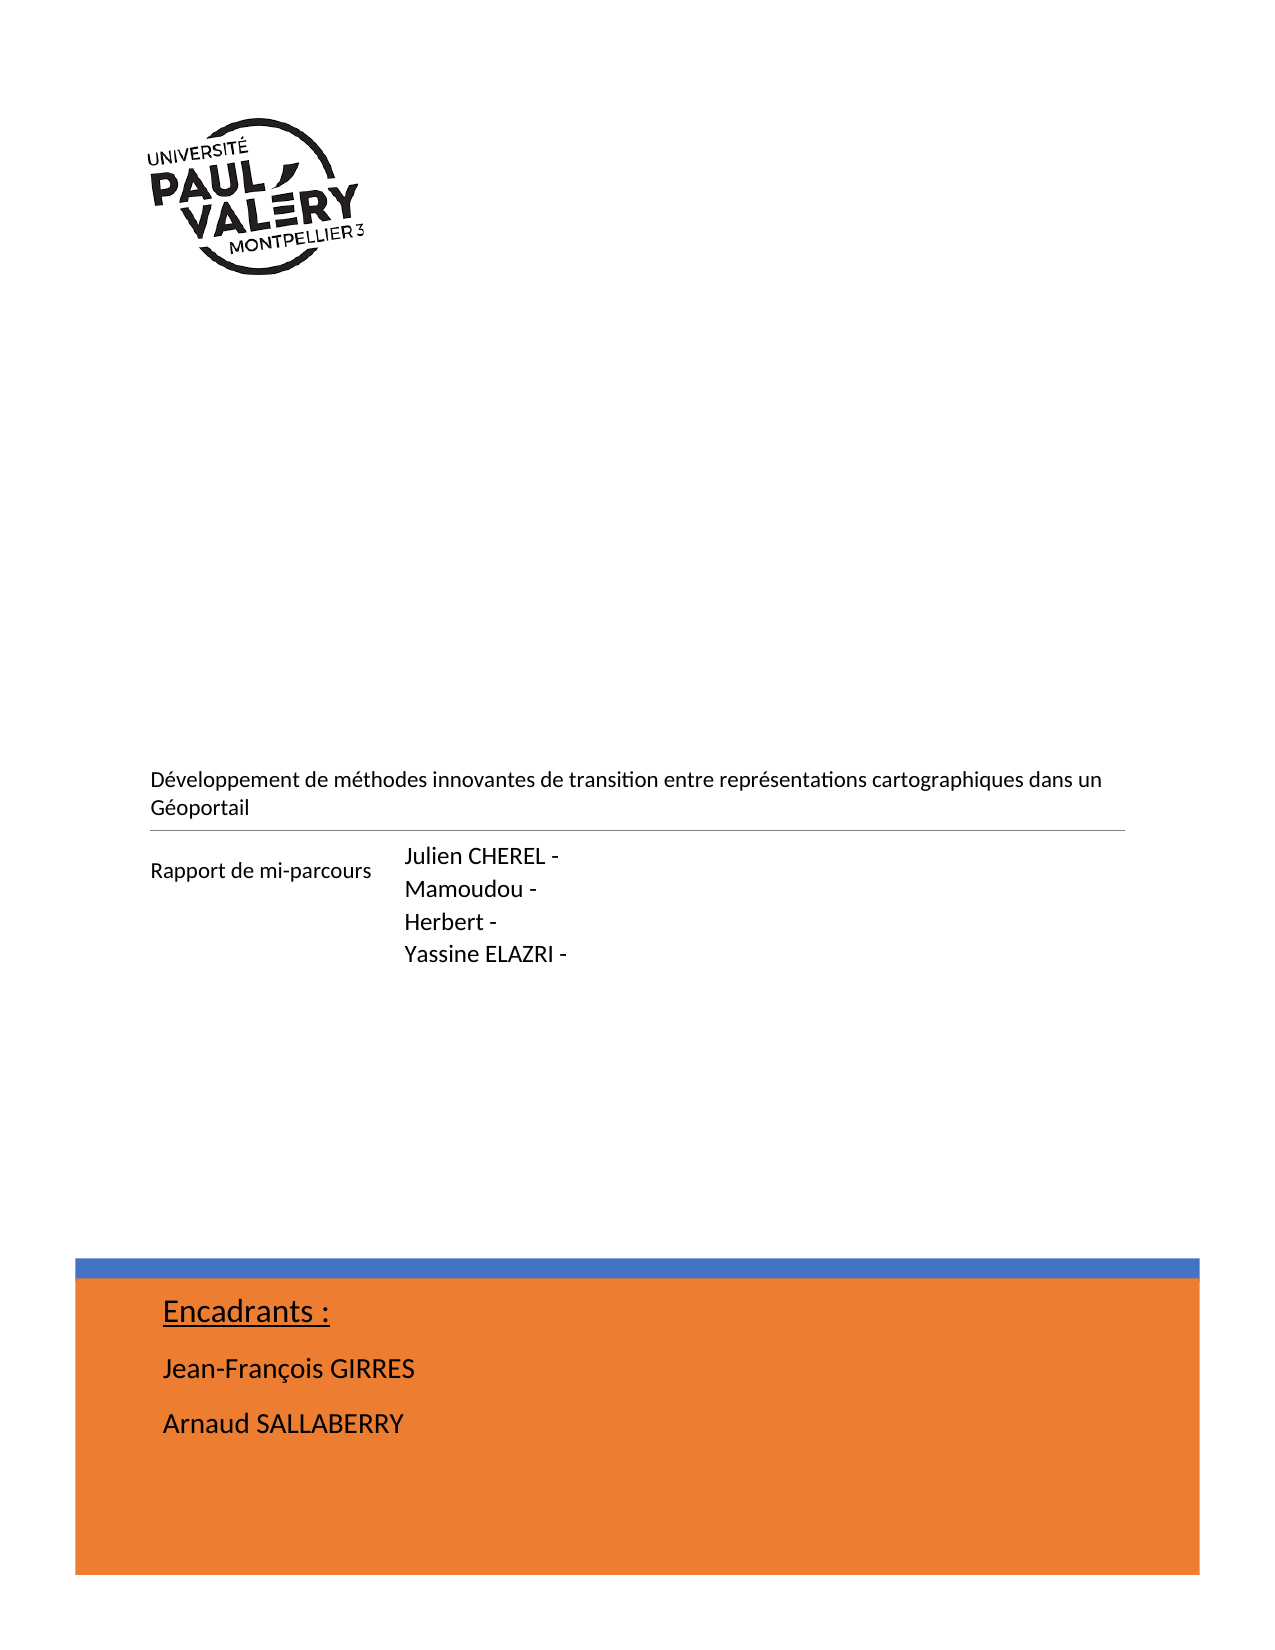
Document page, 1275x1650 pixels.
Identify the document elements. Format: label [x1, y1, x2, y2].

picture [147, 118, 364, 275]
